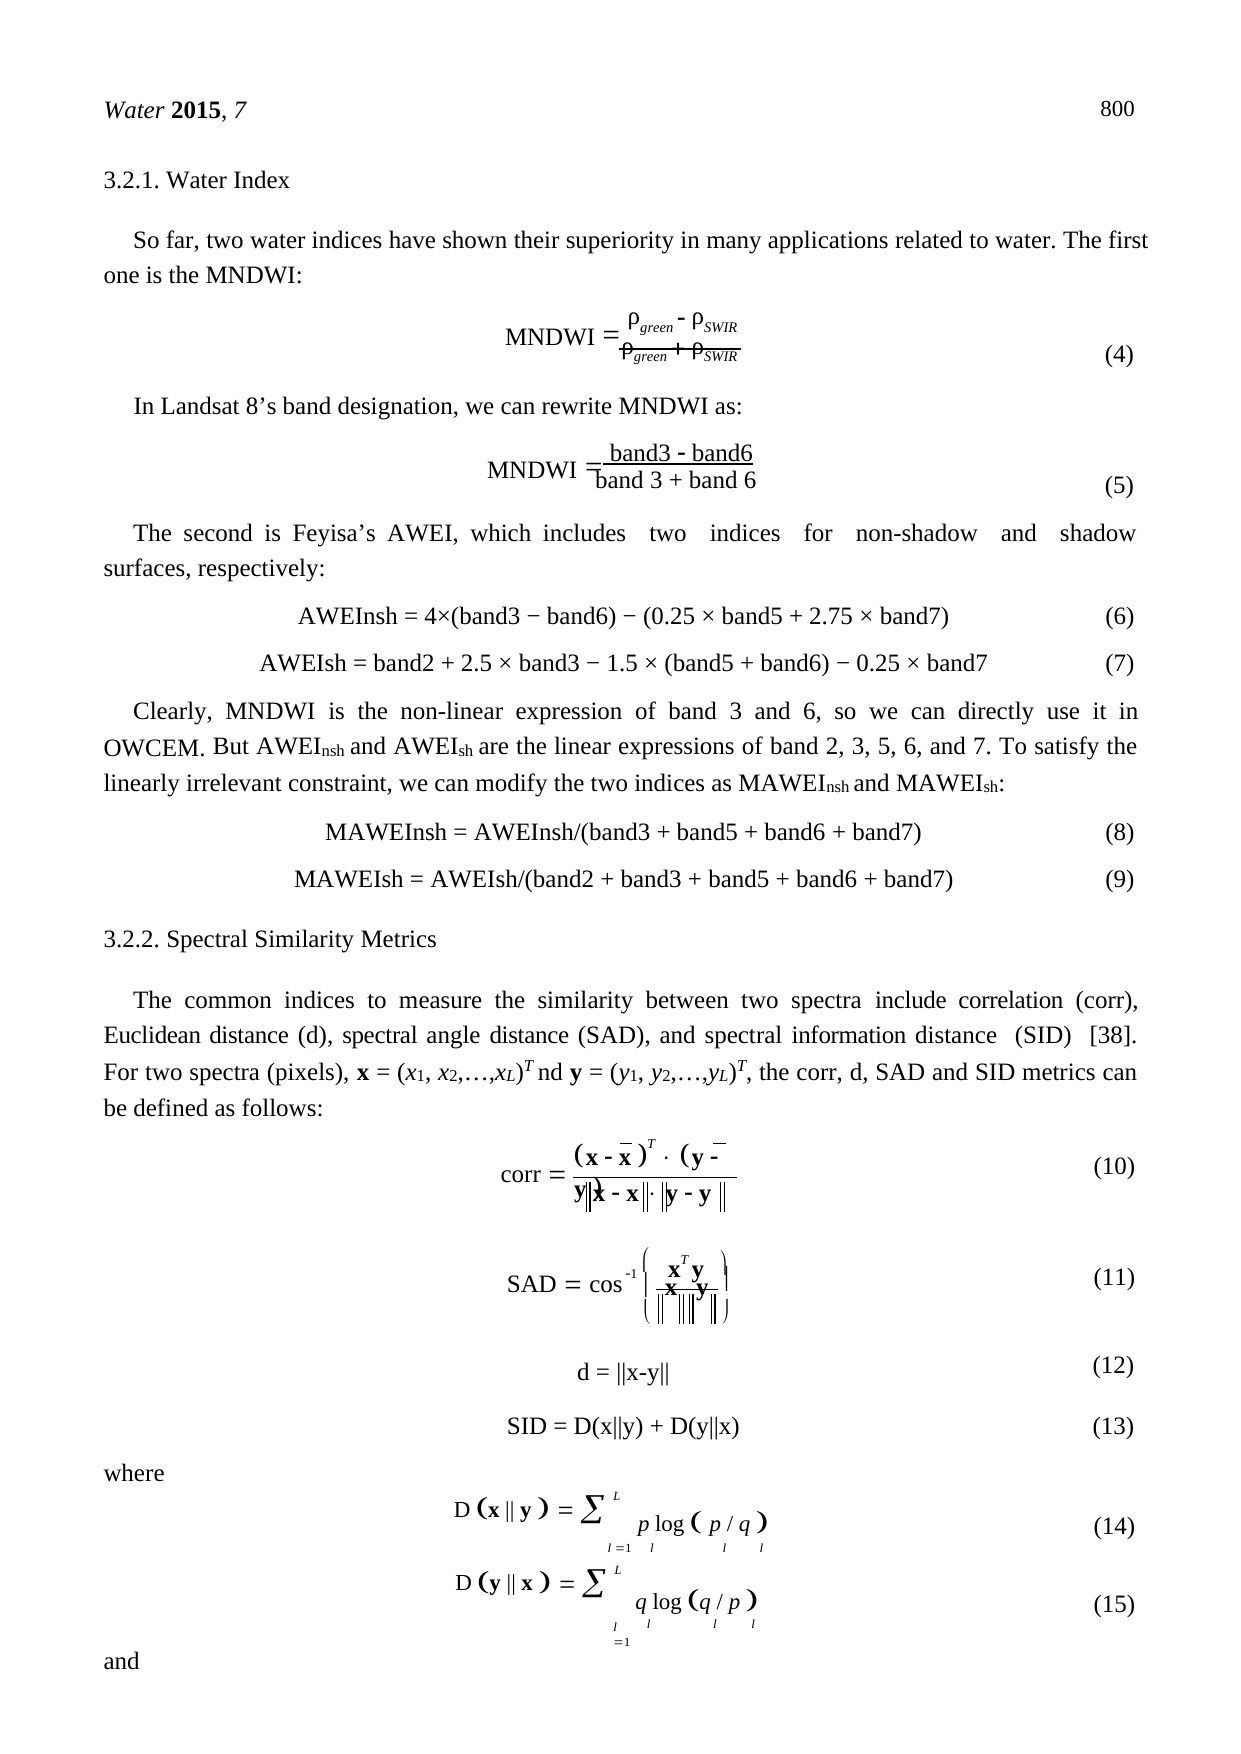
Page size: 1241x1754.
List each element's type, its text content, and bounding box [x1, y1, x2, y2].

text AWEInsh = 4×(band3 − band6) − (0.25 × band5 + 2.75 × band7) (6) AWEIsh = band2 + 2.5 × band3 − 1.5 × (band5 + band6) − 0.25 × band7 (7) [259, 601, 1135, 677]
text q log q / p  [635, 1593, 768, 1616]
text D y || x    L [89, 1574, 621, 1598]
text SID = D(x||y) + D(y||x) (13) [507, 1411, 1155, 1440]
text   [642, 1299, 1155, 1329]
text l 1 [613, 1620, 632, 1649]
text MNDWI  ρgreen  ρSWIR [89, 305, 737, 339]
list Spectral Similarity Metrics [103, 924, 1155, 953]
text (5) [1104, 470, 1155, 499]
text l 1 [89, 1541, 631, 1556]
text MAWEInsh = AWEInsh/(band3 + band5 + band6 + band7) (8) MAWEIsh = AWEIsh/(band2 + band3 + band5 + band6 + band7) (9) [294, 817, 1135, 893]
list Water Index [103, 165, 1155, 194]
text 1  [624, 1251, 652, 1285]
subtitle x y  [664, 1284, 702, 1299]
text x  x T  y  y  [574, 1136, 736, 1207]
subtitle x y  [702, 1284, 730, 1299]
text (14) [781, 1520, 1131, 1538]
text MNDWI  band3  band6 [89, 433, 753, 469]
text ρgreen  ρSWIR [89, 339, 737, 368]
text D x || y    L [89, 1501, 620, 1524]
text band 3 + band 6 [89, 469, 756, 493]
text (10) [740, 1151, 1135, 1179]
text The second is Feyisa’s AWEI, which includes two indices for non-shadow and shadow surfaces, respectively: [103, 518, 1138, 582]
text where [103, 1458, 168, 1487]
text and [103, 1646, 143, 1674]
text SAD  cos [89, 1270, 622, 1298]
text Clearly, MNDWI is the non-linear expression of band 3 and 6, so we can directly use it in OWCEM. But AWEInsh and AWEIsh are the linear expressions of band 2, 3, 5, 6, and 7. To satisfy the linearly irrelevant constraint, we can modify the two indices as MAWEInsh and MAWEIsh: [103, 696, 1138, 798]
text p log  p / q  [638, 1515, 777, 1538]
text (15) [772, 1598, 1131, 1616]
text xT y  [668, 1251, 730, 1284]
text l l l [647, 1617, 1155, 1632]
text So far, two water indices have shown their superiority in many applications related to water. The first one is the MNDWI: [103, 225, 1155, 289]
text (11) [734, 1264, 1135, 1291]
text The common indices to measure the similarity between two spectra include correlation (corr), Euclidean distance (d), spectral angle distance (SAD), and spectral information distance (SID) [38]. For two spectra (pixels), x = (x1, x2,…,xL)T nd y = (y1, y2,…,yL)T, the corr, d, SAD and SID metrics can be defined as follows: [103, 985, 1138, 1122]
text In Landsat 8’s band designation, we can rewrite MNDWI as: [89, 391, 743, 419]
text corr  [89, 1159, 567, 1187]
text (4) [1104, 339, 1155, 368]
text d = ||x-y|| (12) [577, 1350, 1155, 1386]
text l l l [650, 1541, 1155, 1556]
